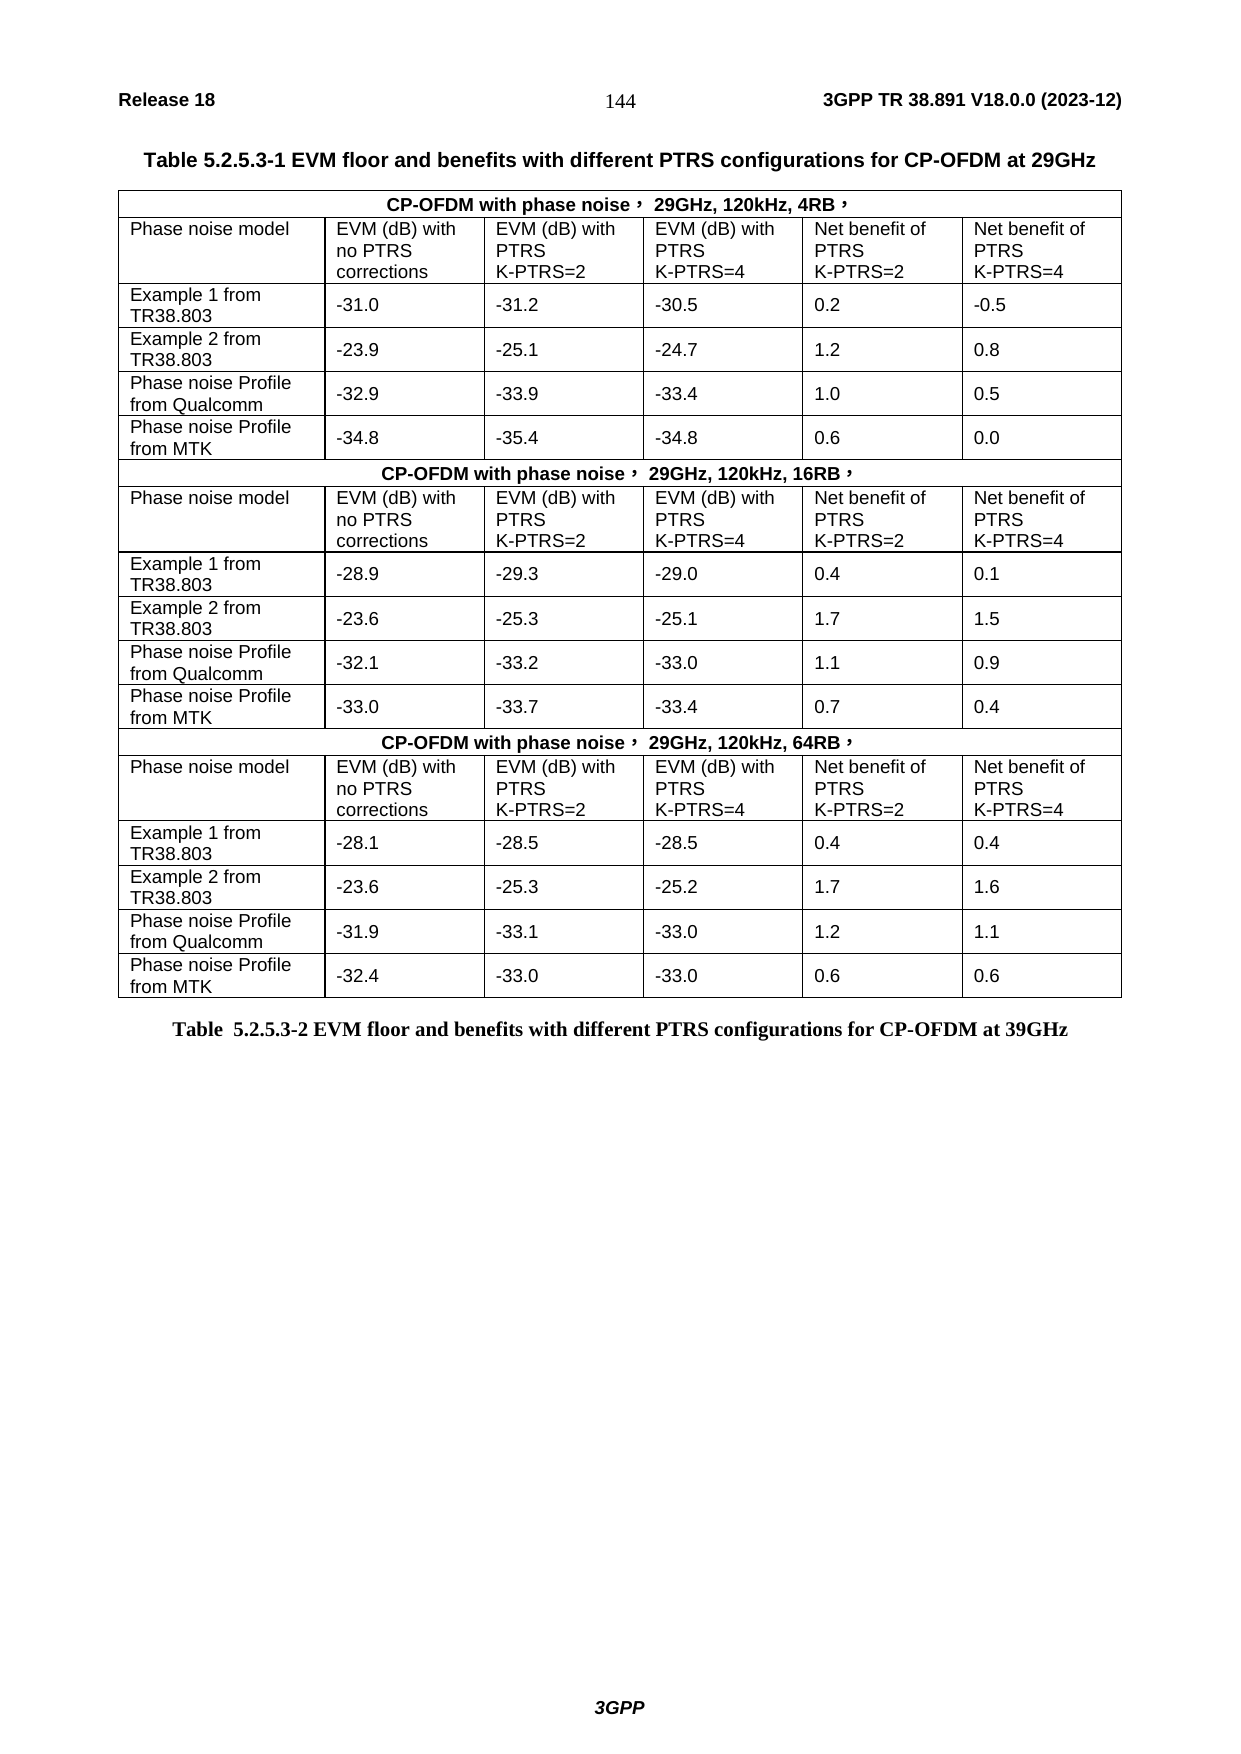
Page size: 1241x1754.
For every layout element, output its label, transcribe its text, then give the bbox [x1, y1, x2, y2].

list Table 5.2.5.3-2 EVM floor and benefits with different PTRS configurations for CP-OFDM at 39GHz [118, 1017, 1122, 1041]
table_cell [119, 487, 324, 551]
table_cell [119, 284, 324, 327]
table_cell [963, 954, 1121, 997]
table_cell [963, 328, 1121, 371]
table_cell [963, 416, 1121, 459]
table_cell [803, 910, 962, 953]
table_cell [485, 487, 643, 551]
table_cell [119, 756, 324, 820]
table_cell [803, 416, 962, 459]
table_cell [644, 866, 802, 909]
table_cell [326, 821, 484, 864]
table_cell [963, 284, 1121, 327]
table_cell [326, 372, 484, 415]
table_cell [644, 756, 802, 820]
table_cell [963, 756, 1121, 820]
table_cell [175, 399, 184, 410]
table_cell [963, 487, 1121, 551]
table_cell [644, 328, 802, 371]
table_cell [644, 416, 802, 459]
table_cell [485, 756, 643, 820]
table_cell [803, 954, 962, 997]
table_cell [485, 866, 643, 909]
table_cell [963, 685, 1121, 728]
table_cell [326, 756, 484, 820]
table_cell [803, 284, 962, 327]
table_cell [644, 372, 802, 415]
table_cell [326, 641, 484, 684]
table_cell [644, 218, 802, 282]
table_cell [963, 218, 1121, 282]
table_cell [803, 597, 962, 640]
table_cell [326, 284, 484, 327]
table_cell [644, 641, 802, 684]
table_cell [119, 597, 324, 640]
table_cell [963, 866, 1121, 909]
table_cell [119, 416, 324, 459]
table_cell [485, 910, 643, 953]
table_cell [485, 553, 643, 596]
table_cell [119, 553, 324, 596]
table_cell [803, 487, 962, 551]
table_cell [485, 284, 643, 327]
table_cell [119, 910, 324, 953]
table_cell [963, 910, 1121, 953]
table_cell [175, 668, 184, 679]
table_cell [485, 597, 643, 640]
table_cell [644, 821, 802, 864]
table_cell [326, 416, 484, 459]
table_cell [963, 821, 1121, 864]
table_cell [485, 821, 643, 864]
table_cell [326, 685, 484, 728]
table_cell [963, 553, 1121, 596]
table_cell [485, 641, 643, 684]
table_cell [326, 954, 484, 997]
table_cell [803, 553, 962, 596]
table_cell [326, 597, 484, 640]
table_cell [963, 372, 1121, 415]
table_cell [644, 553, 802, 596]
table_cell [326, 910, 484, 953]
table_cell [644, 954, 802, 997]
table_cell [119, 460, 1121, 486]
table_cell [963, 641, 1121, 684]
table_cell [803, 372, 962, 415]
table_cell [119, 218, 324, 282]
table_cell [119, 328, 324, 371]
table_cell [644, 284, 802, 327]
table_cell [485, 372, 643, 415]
text Table 5.2.5.3-1 EVM floor and benefits with different PTRS configurations for CP-OFDM at 29GHz [118, 147, 1122, 171]
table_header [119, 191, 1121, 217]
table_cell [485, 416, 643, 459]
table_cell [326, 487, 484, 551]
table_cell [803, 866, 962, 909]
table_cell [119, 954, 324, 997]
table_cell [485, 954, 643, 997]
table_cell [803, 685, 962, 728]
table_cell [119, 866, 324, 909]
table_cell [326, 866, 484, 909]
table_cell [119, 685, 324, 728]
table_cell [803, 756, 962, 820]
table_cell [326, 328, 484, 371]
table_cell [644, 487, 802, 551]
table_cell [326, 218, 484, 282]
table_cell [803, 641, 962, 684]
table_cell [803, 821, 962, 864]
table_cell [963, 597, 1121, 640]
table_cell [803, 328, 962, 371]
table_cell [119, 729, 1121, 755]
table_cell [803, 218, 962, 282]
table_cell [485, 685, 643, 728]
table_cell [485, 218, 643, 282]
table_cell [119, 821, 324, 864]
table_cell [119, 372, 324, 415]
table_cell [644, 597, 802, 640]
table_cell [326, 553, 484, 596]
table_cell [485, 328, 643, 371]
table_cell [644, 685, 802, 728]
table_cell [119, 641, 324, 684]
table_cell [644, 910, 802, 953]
